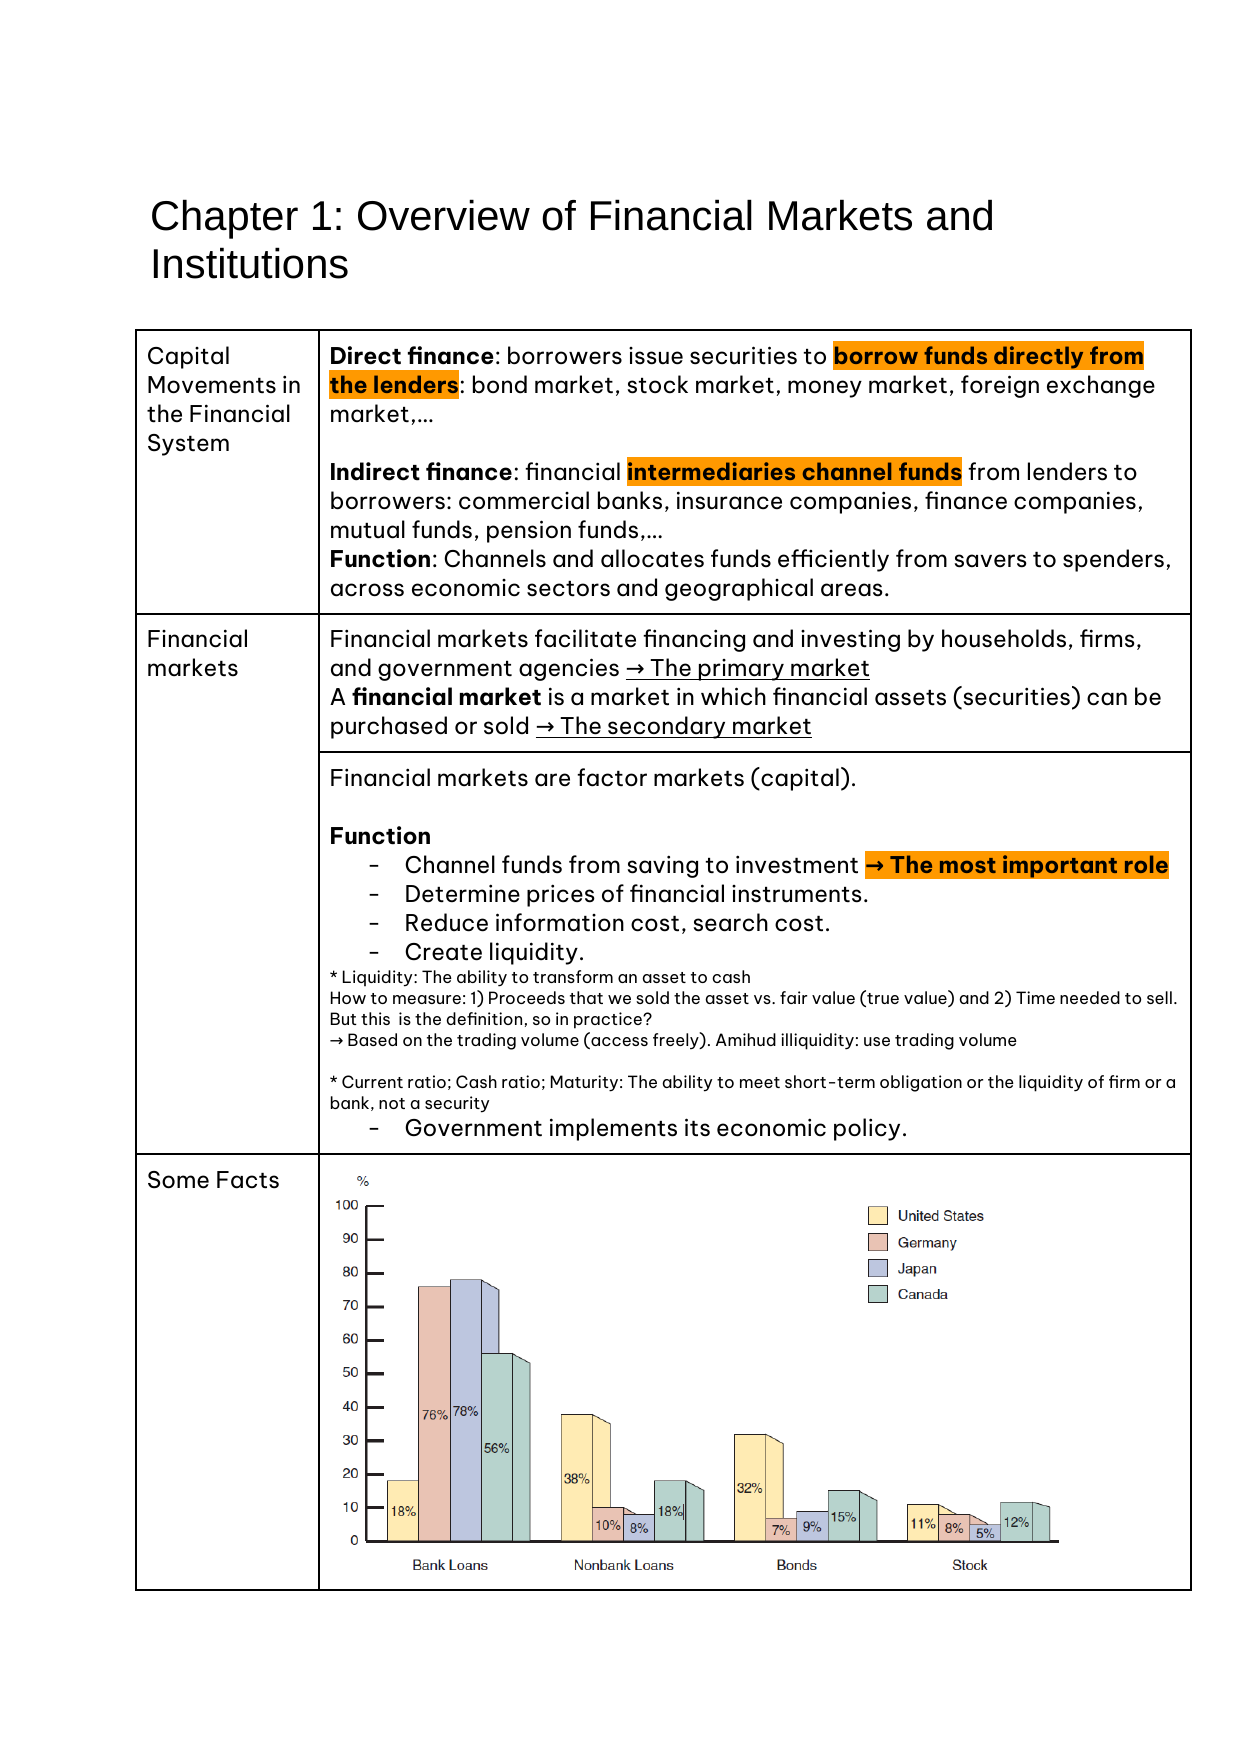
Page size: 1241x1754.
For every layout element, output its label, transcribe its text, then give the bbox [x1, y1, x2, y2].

table_header Capital Movements in the Financial System [137, 331, 318, 612]
table_cell Financial markets facilitate financing and investing by households, firms, and government agencies → The primary market A financial market is a market in which financial assets (securities) can be purchased or sold → The secondary market [320, 615, 1190, 751]
picture [329, 1165, 1064, 1579]
subtitle Chapter 1: Overview of Financial Markets and Institutions [150, 192, 1090, 287]
table_cell Some Facts [137, 1155, 318, 1589]
table_cell Financial markets [137, 615, 318, 1153]
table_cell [320, 1155, 1190, 1589]
table_cell Financial markets are factor markets (capital). Function Channel funds from saving to investment → The most important role Determine prices of financial instruments. Reduce information cost, search cost. Create liquidity. * Liquidity: The ability to transform an asset to cash How to measure: 1) Proceeds that we sold the asset vs. fair value (true value) and 2) Time needed to sell. But this is the definition, so in practice? → Based on the trading volume (access freely). Amihud illiquidity: use trading volume * Current ratio; Cash ratio; Maturity: The ability to meet short-term obligation or the liquidity of firm or a bank, not a security Government implements its economic policy. [320, 753, 1190, 1153]
table_header Direct finance: borrowers issue securities to borrow funds directly from the lenders: bond market, stock market, money market, foreign exchange market,… Indirect finance: financial intermediaries channel funds from lenders to borrowers: commercial banks, insurance companies, finance companies, mutual funds, pension funds,… Function: Channels and allocates funds efficiently from savers to spenders, across economic sectors and geographical areas. [320, 331, 1190, 612]
